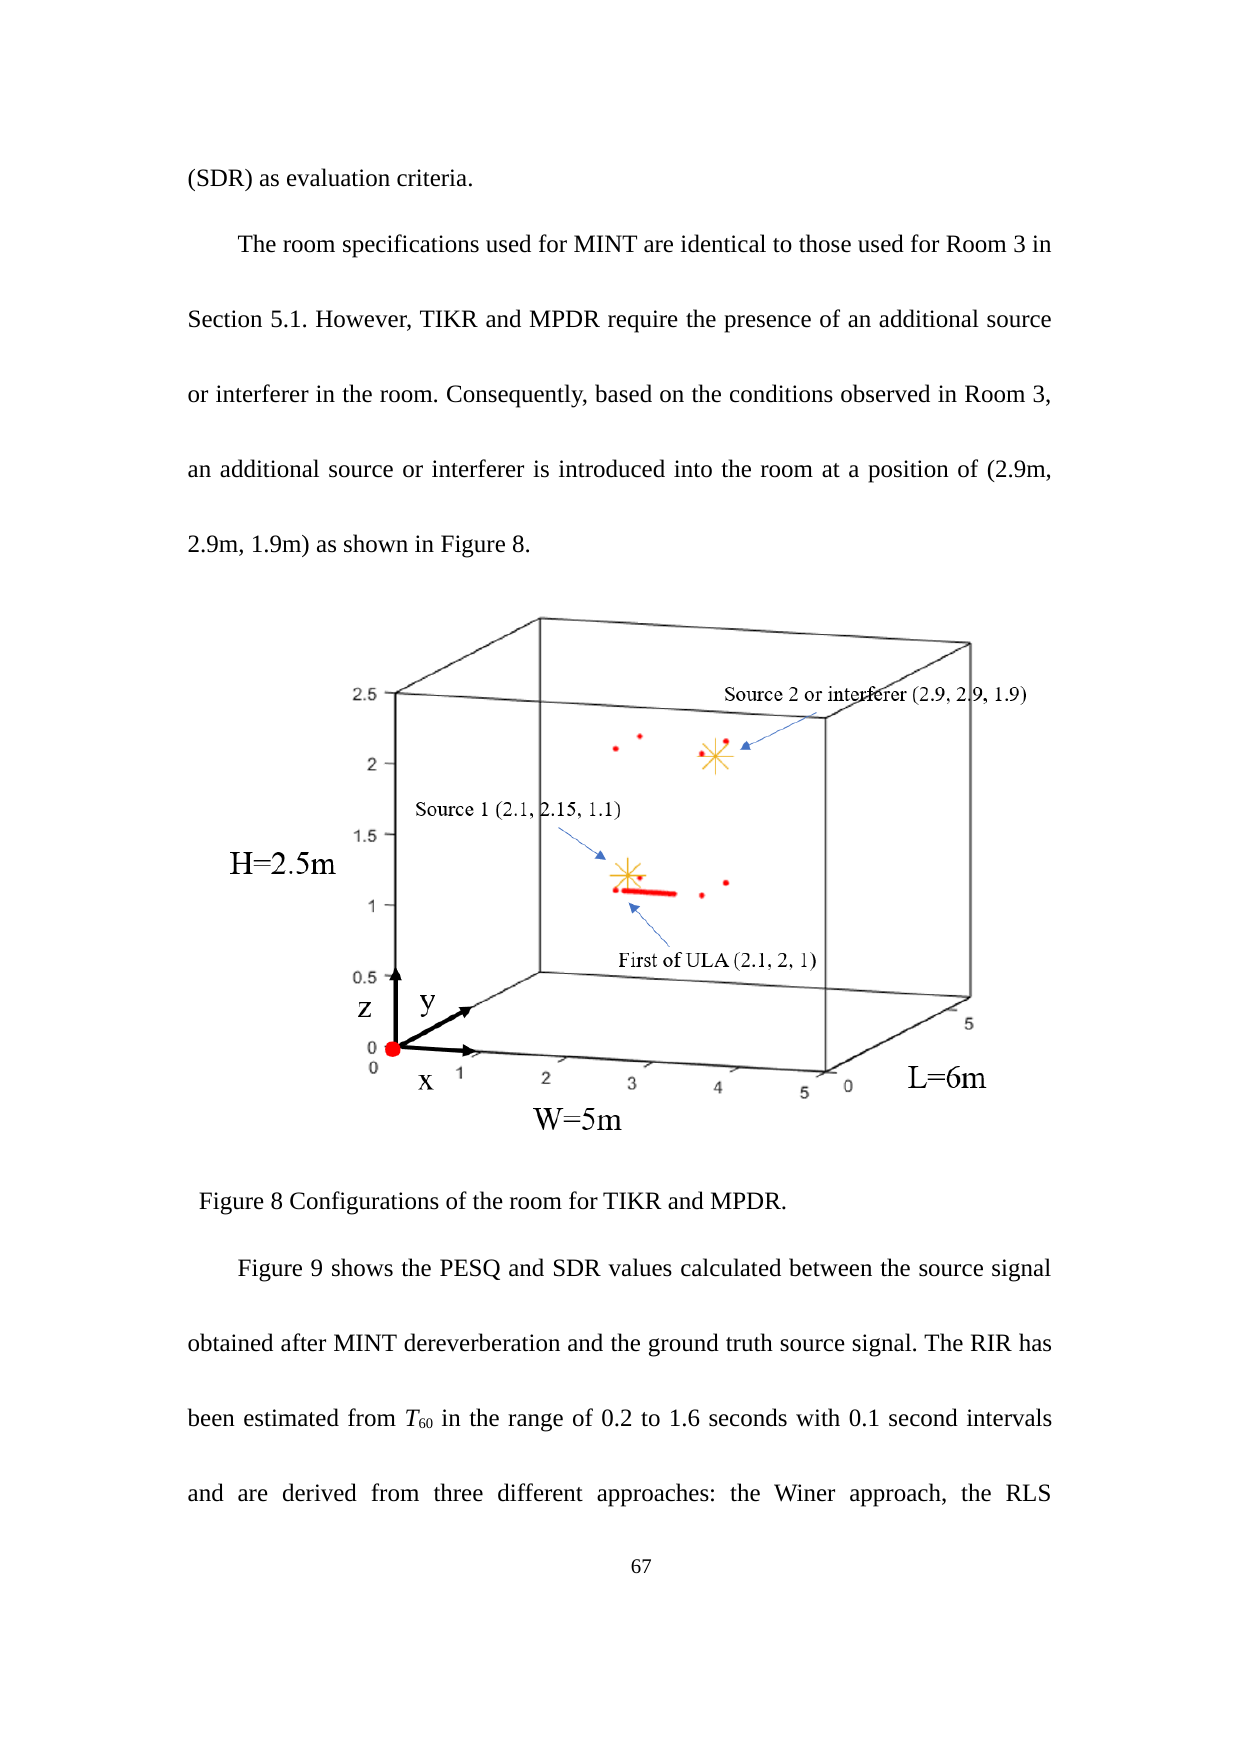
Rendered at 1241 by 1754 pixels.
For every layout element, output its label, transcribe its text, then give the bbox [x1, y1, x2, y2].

table_header [188, 591, 1053, 1182]
text The room specifications used for MINT are identical to those used for Room 3 in Section 5.1. However, TIKR and MPDR require the presence of an additional source or interferer in the room. Consequently, based on the conditions observed in Room 3, an additional source or interferer is introduced into the room at a position of (2.9m, 2.9m, 1.9m) as shown in Figure 8. [187, 225, 1053, 562]
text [187, 158, 1053, 196]
picture [209, 607, 1037, 1137]
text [187, 1248, 1053, 1511]
table_cell Figure 8 Configurations of the room for TIKR and MPDR. [188, 1182, 1053, 1248]
